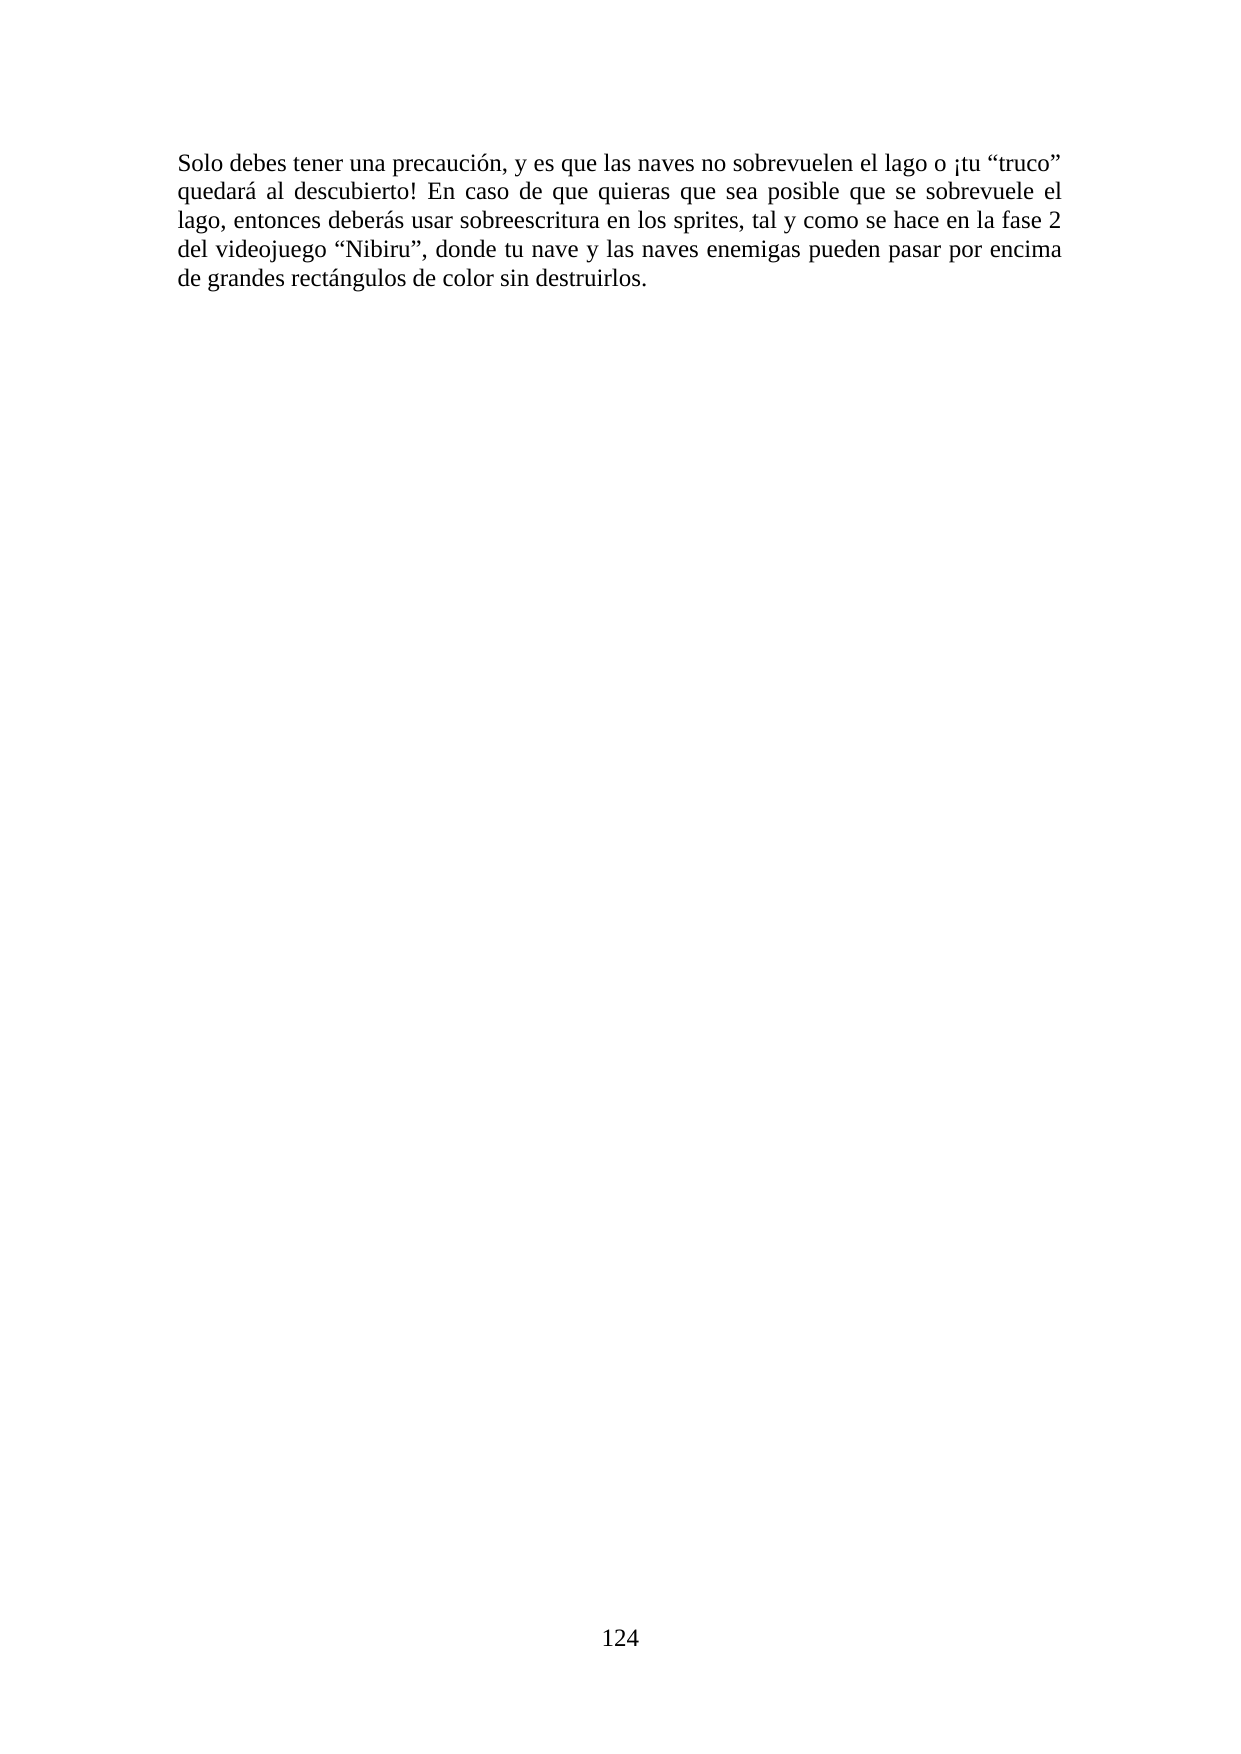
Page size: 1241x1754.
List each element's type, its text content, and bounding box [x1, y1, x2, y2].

text Solo debes tener una precaución, y es que las naves no sobrevuelen el lago o ¡tu “truco” quedará al descubierto! En caso de que quieras que sea posible que se sobrevuele el lago, entonces deberás usar sobreescritura en los sprites, tal y como se hace en la fase 2 del videojuego “Nibiru”, donde tu nave y las naves enemigas pueden pasar por encima de grandes rectángulos de color sin destruirlos. [177, 148, 1063, 291]
